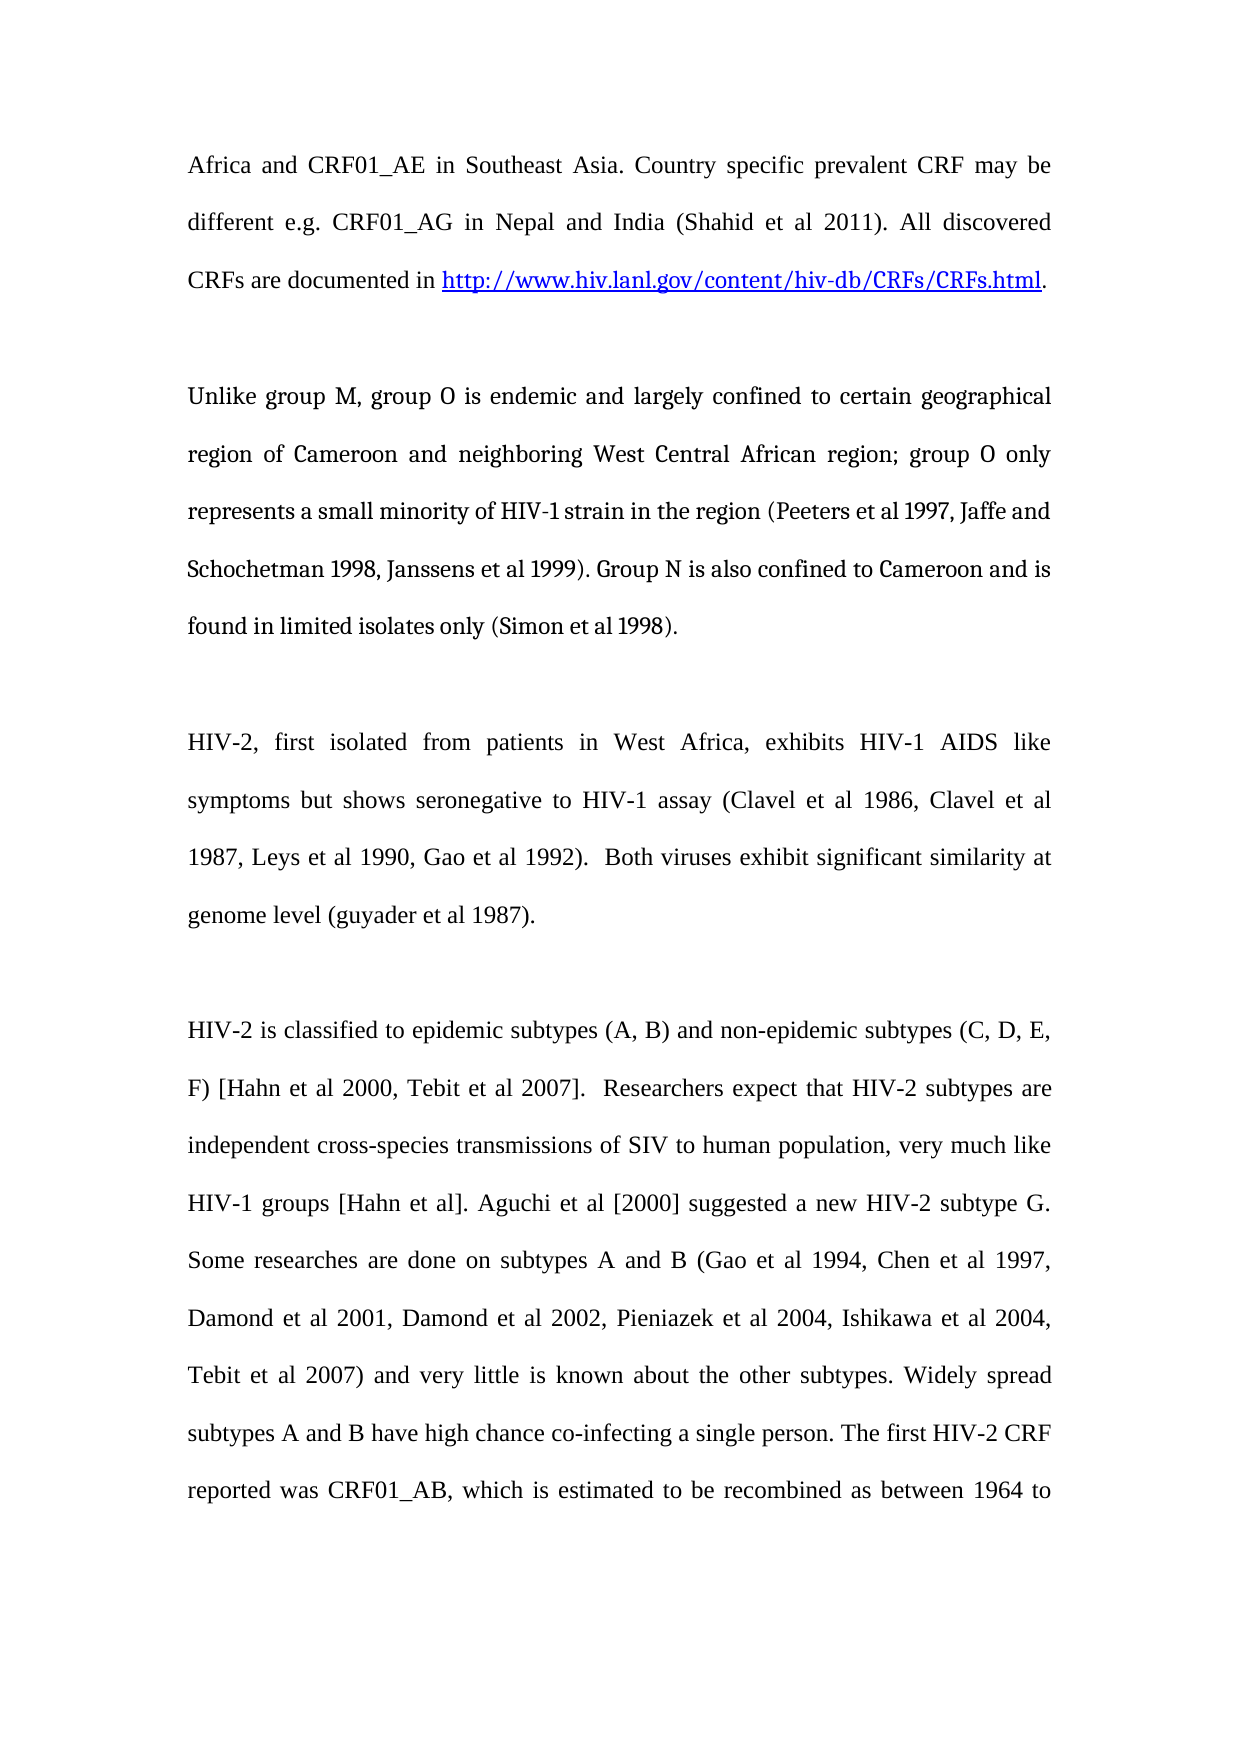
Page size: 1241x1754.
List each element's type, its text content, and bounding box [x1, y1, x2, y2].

text Unlike group M, group O is endemic and largely confined to certain geographical region of Cameroon and neighboring West Central African region; group O only represents a small minority of HIV-1 strain in the region (Peeters et al 1997, Jaffe and Schochetman 1998, Janssens et al 1999). Group N is also confined to Cameroon and is found in limited isolates only (Simon et al 1998). [187, 382, 1053, 641]
text HIV-2, first isolated from patients in West Africa, exhibits HIV-1 AIDS like symptoms but shows seronegative to HIV-1 assay (Clavel et al 1986, Clavel et al 1987, Leys et al 1990, Gao et al 1992). Both viruses exhibit significant similarity at genome level (guyader et al 1987). [187, 727, 1053, 929]
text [187, 1015, 1053, 1504]
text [187, 150, 1053, 294]
